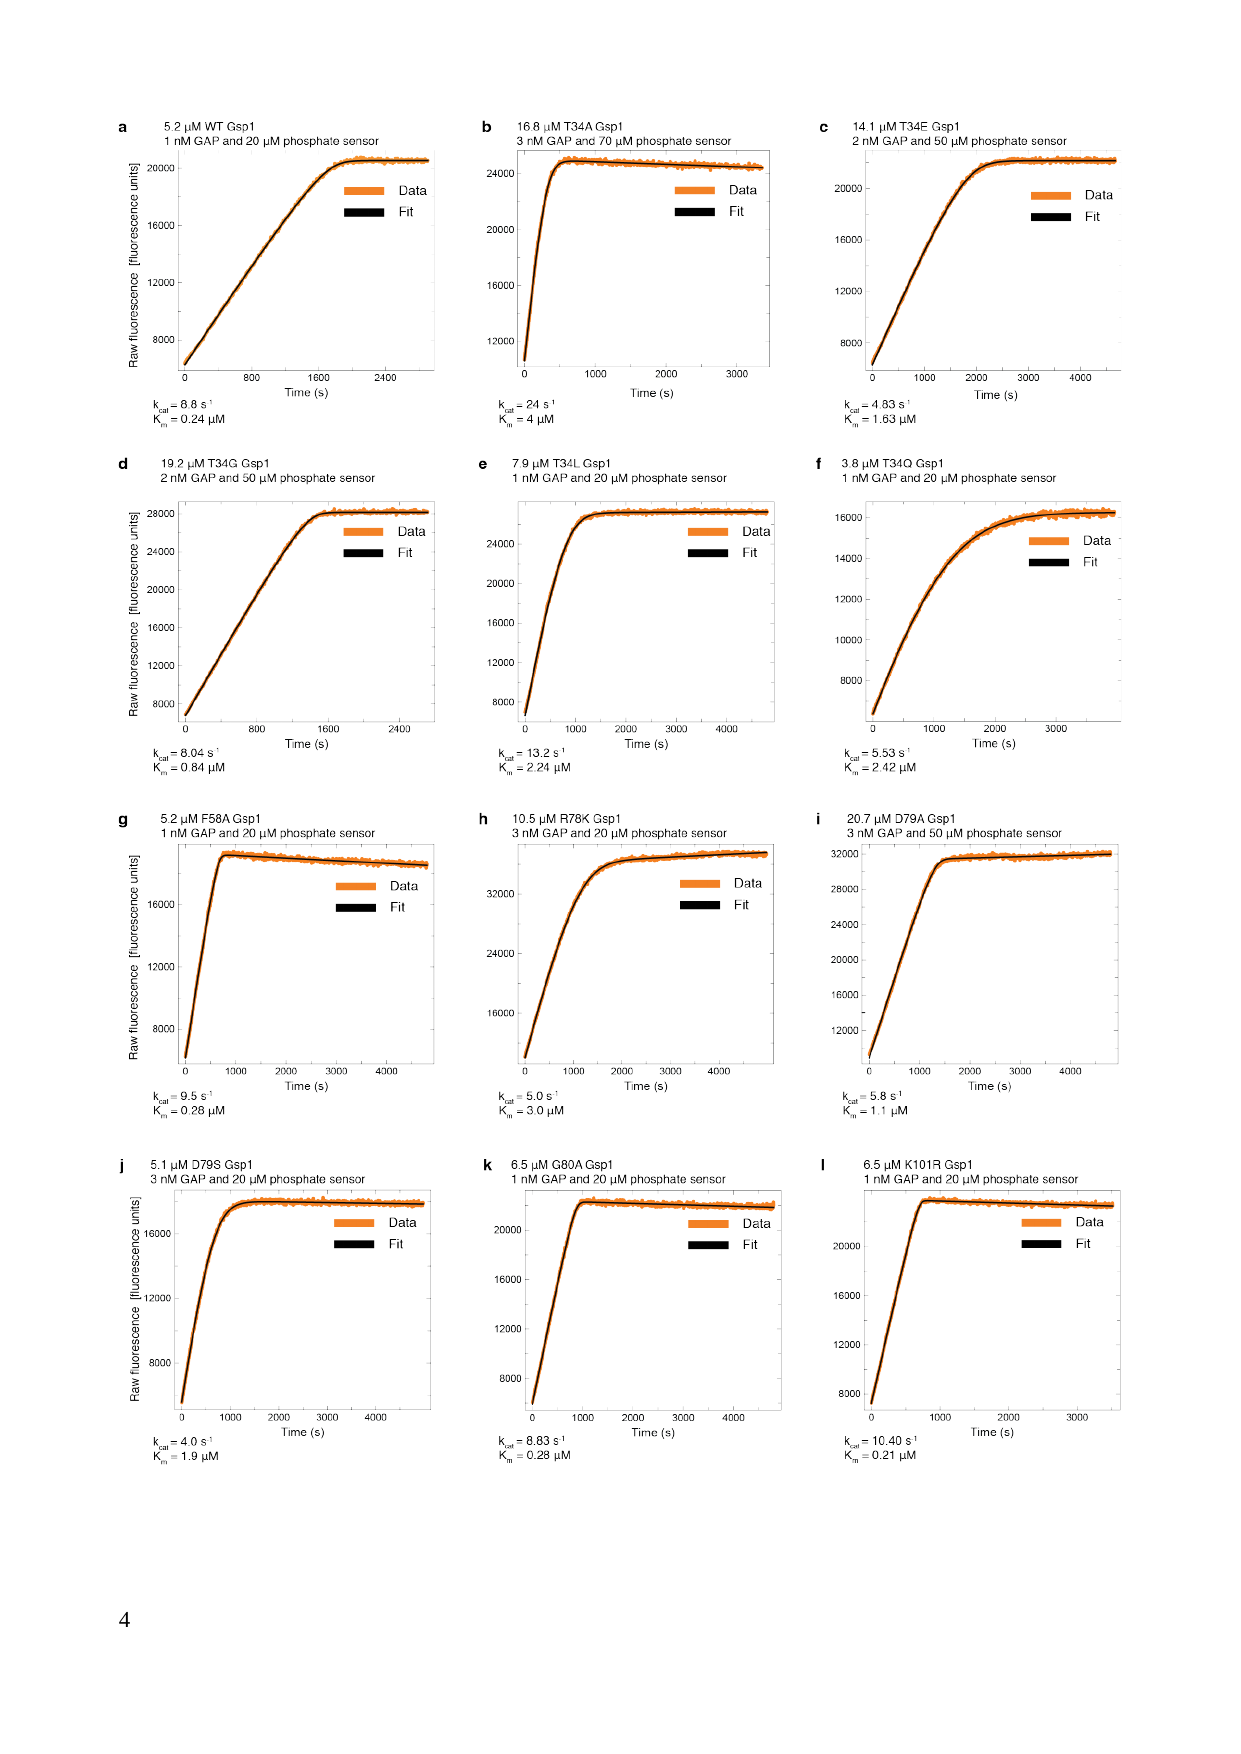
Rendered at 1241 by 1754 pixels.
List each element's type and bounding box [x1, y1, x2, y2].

picture [118, 118, 1122, 1470]
